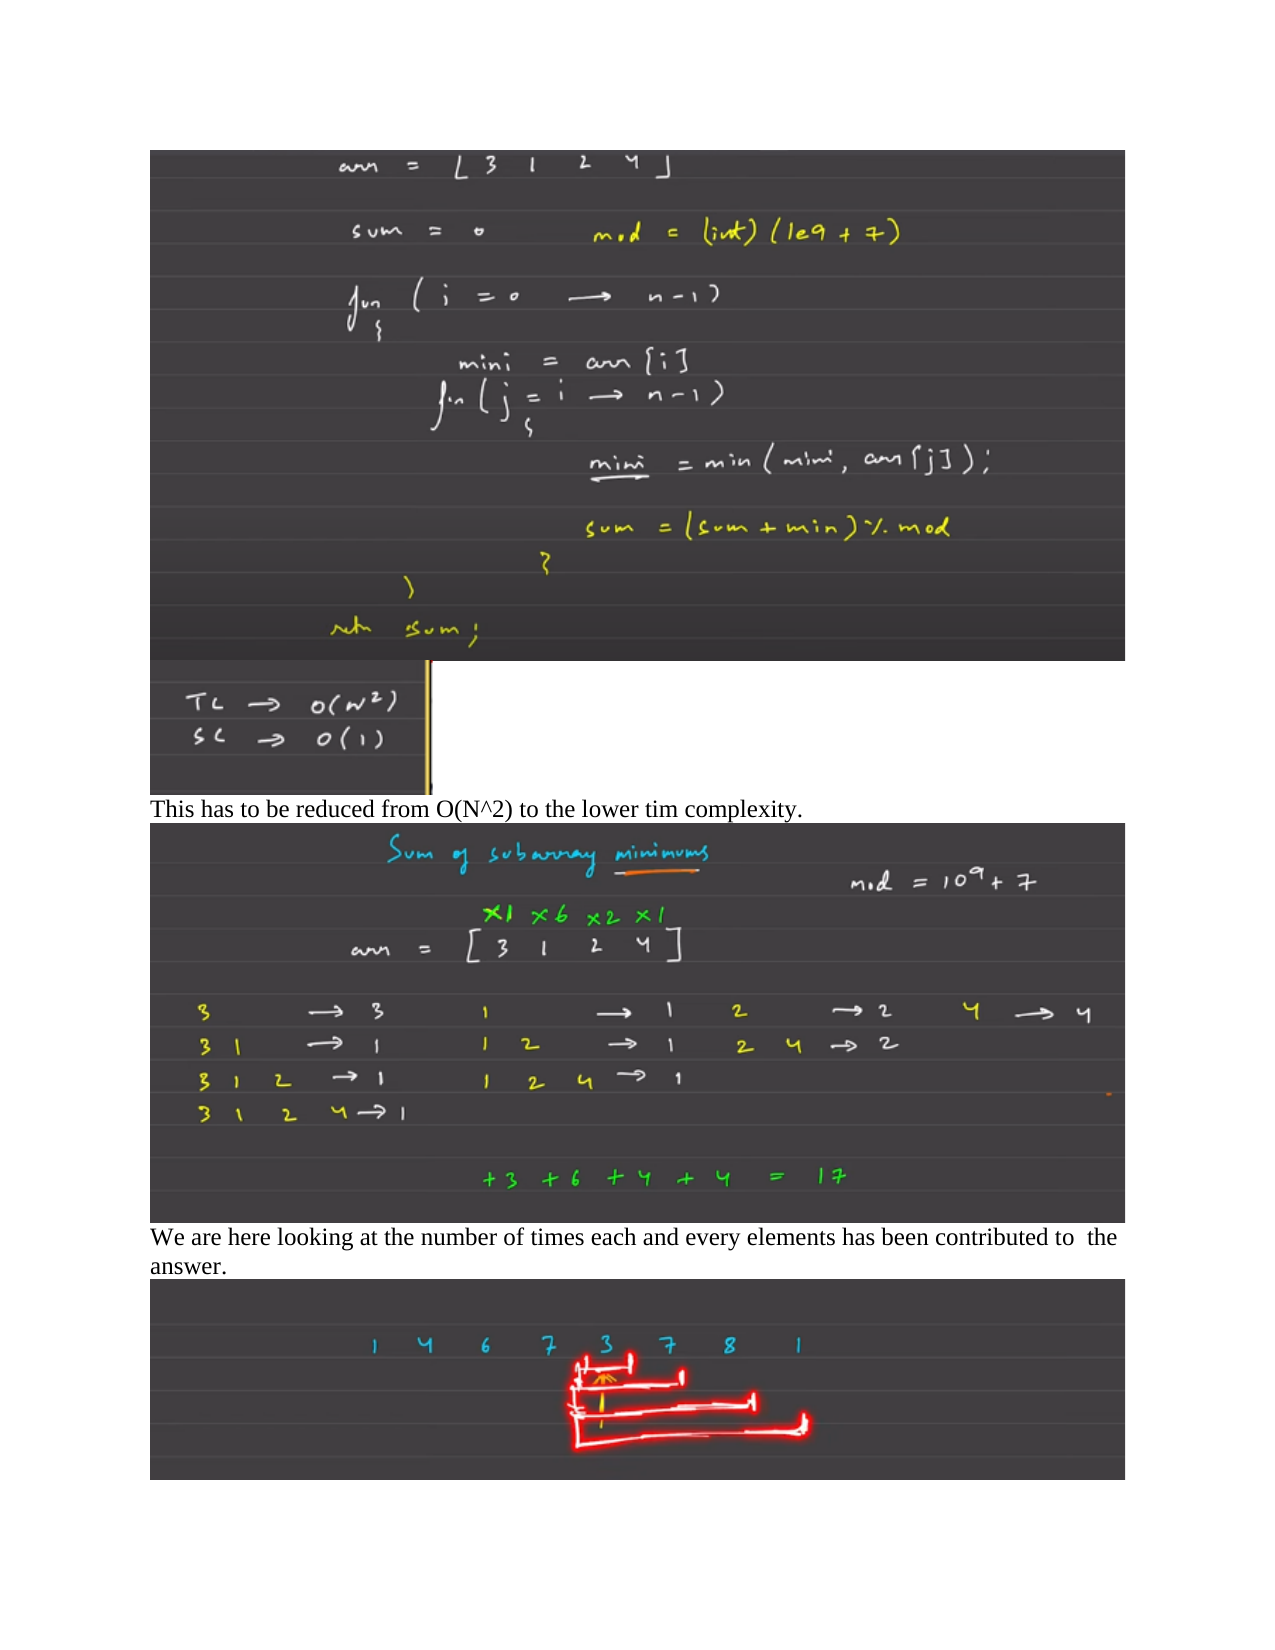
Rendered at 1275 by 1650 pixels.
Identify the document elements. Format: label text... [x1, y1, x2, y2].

picture [150, 1279, 1125, 1480]
text We are here looking at the number of times each and every elements has been contributed to the answer. [150, 1223, 1125, 1279]
picture [150, 150, 1125, 795]
text This has to be reduced from O(N^2) to the lower tim complexity. [150, 794, 1125, 823]
picture [150, 823, 1125, 1223]
